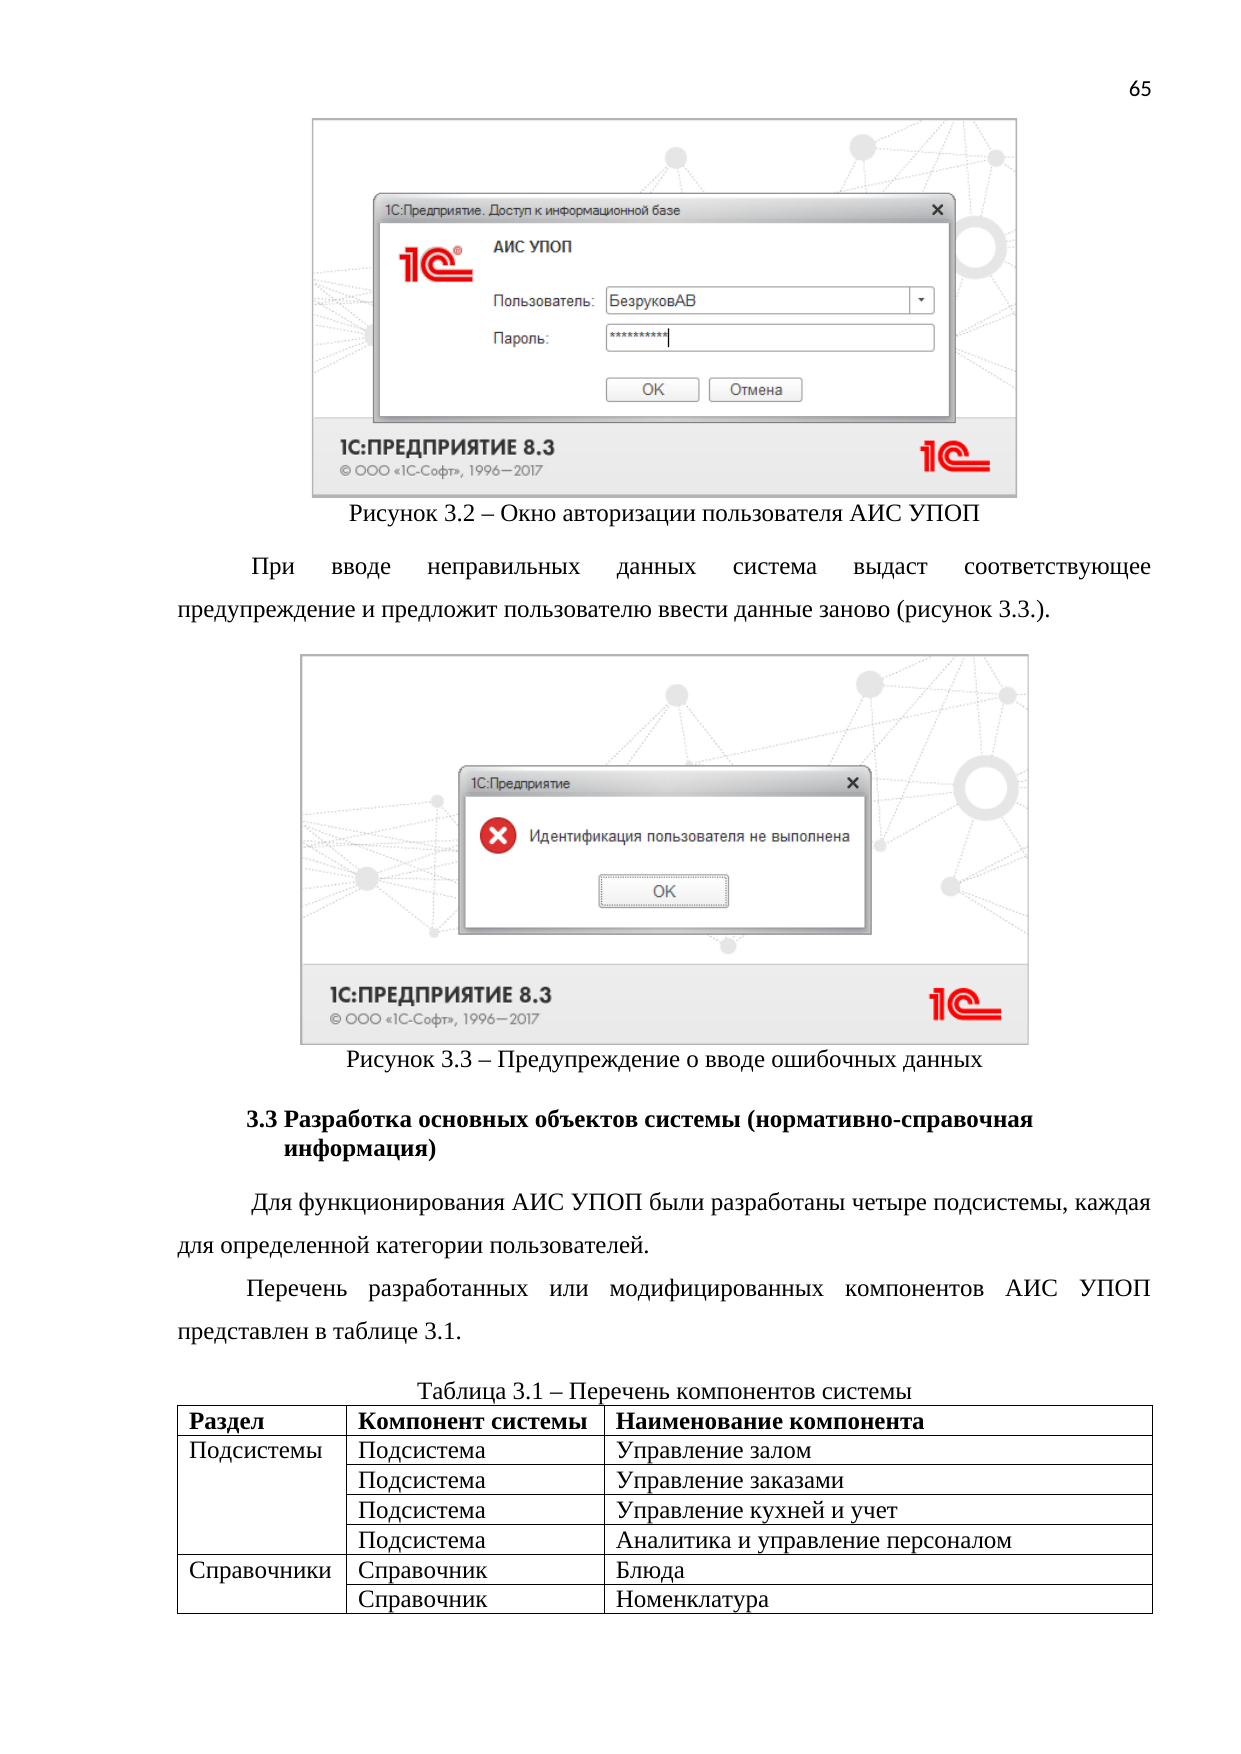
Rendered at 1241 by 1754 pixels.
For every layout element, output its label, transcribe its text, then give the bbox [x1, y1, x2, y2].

table_cell Подсистема [347, 1525, 604, 1554]
table_cell Номенклатура [605, 1585, 1152, 1613]
table_cell Справочник [347, 1585, 604, 1613]
table_cell Блюда [605, 1555, 1152, 1583]
table_cell Подсистемы [178, 1436, 346, 1554]
table_header Наименование компонента [605, 1406, 1152, 1434]
table_cell Управление кухней и учет [605, 1495, 1152, 1524]
picture [311, 118, 1018, 498]
table_cell Подсистема [347, 1436, 604, 1464]
table_cell Управление залом [605, 1436, 1152, 1464]
text При вводе неправильных данных система выдаст соответствующее предупреждение и предложит пользователю ввести данные заново (рисунок 3.3.). [177, 551, 1152, 623]
table_header Компонент системы [347, 1406, 604, 1434]
table_cell Аналитика и управление персоналом [605, 1525, 1152, 1554]
table_header Раздел [178, 1406, 346, 1434]
text Перечень разработанных или модифицированных компонентов АИС УПОП представлен в таблице 3.1. [177, 1273, 1152, 1345]
list Разработка основных объектов системы (нормативно-справочная информация) [246, 1104, 1152, 1162]
table_cell Справочник [347, 1555, 604, 1583]
text Рисунок 3.3 – Предупреждение о вводе ошибочных данных [177, 1044, 1152, 1073]
text Рисунок 3.2 – Окно авторизации пользователя АИС УПОП [177, 498, 1152, 526]
text Для функционирования АИС УПОП были разработаны четыре подсистемы, каждая для определенной категории пользователей. [177, 1187, 1152, 1259]
table_cell Управление заказами [605, 1465, 1152, 1494]
table_cell Подсистема [347, 1495, 604, 1524]
text Таблица 3.1 – Перечень компонентов системы [177, 1376, 1152, 1405]
table_cell Справочники [178, 1555, 346, 1613]
picture [300, 654, 1029, 1045]
table_cell Подсистема [347, 1465, 604, 1494]
